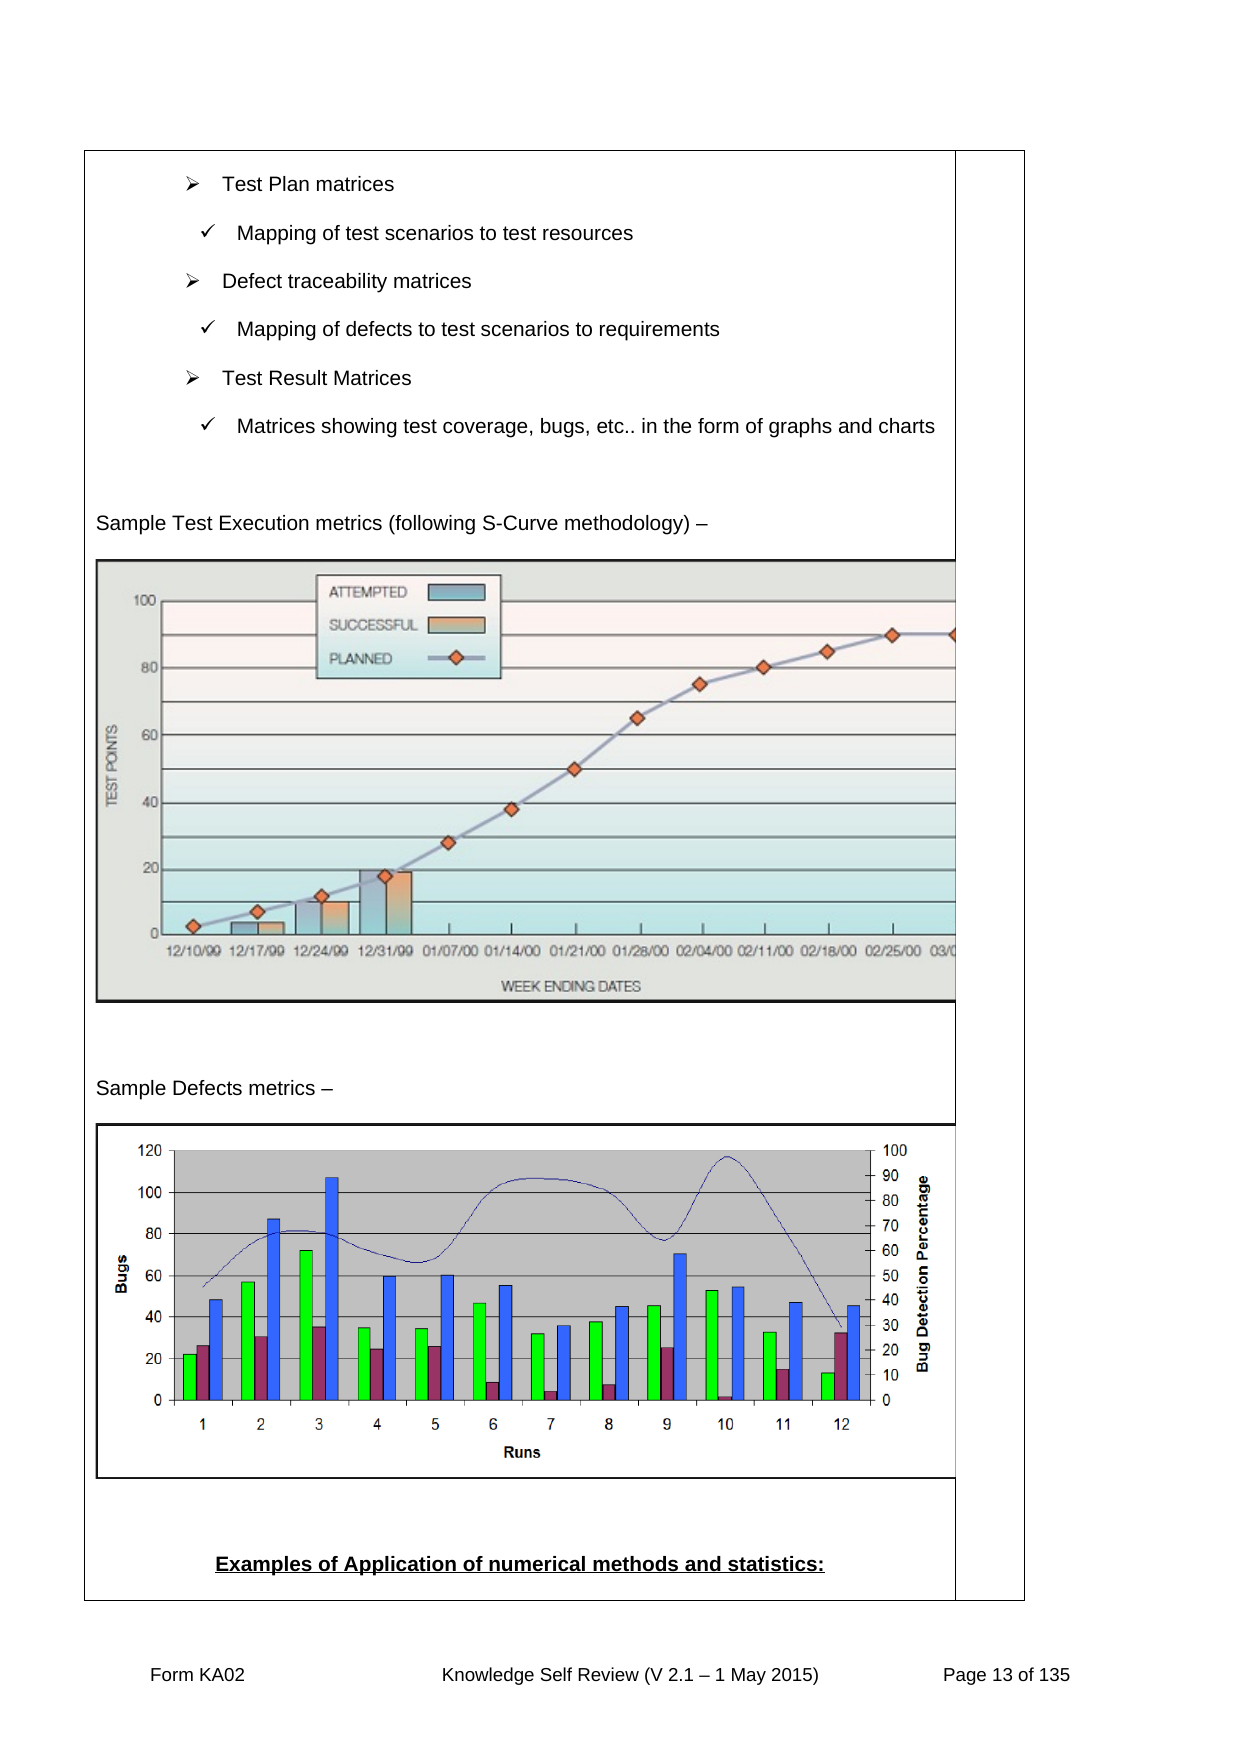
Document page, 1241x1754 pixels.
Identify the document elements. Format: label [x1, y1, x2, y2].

table_cell [956, 151, 1024, 1600]
picture [95, 1123, 956, 1479]
picture [95, 559, 956, 1003]
table_cell [85, 151, 955, 1600]
